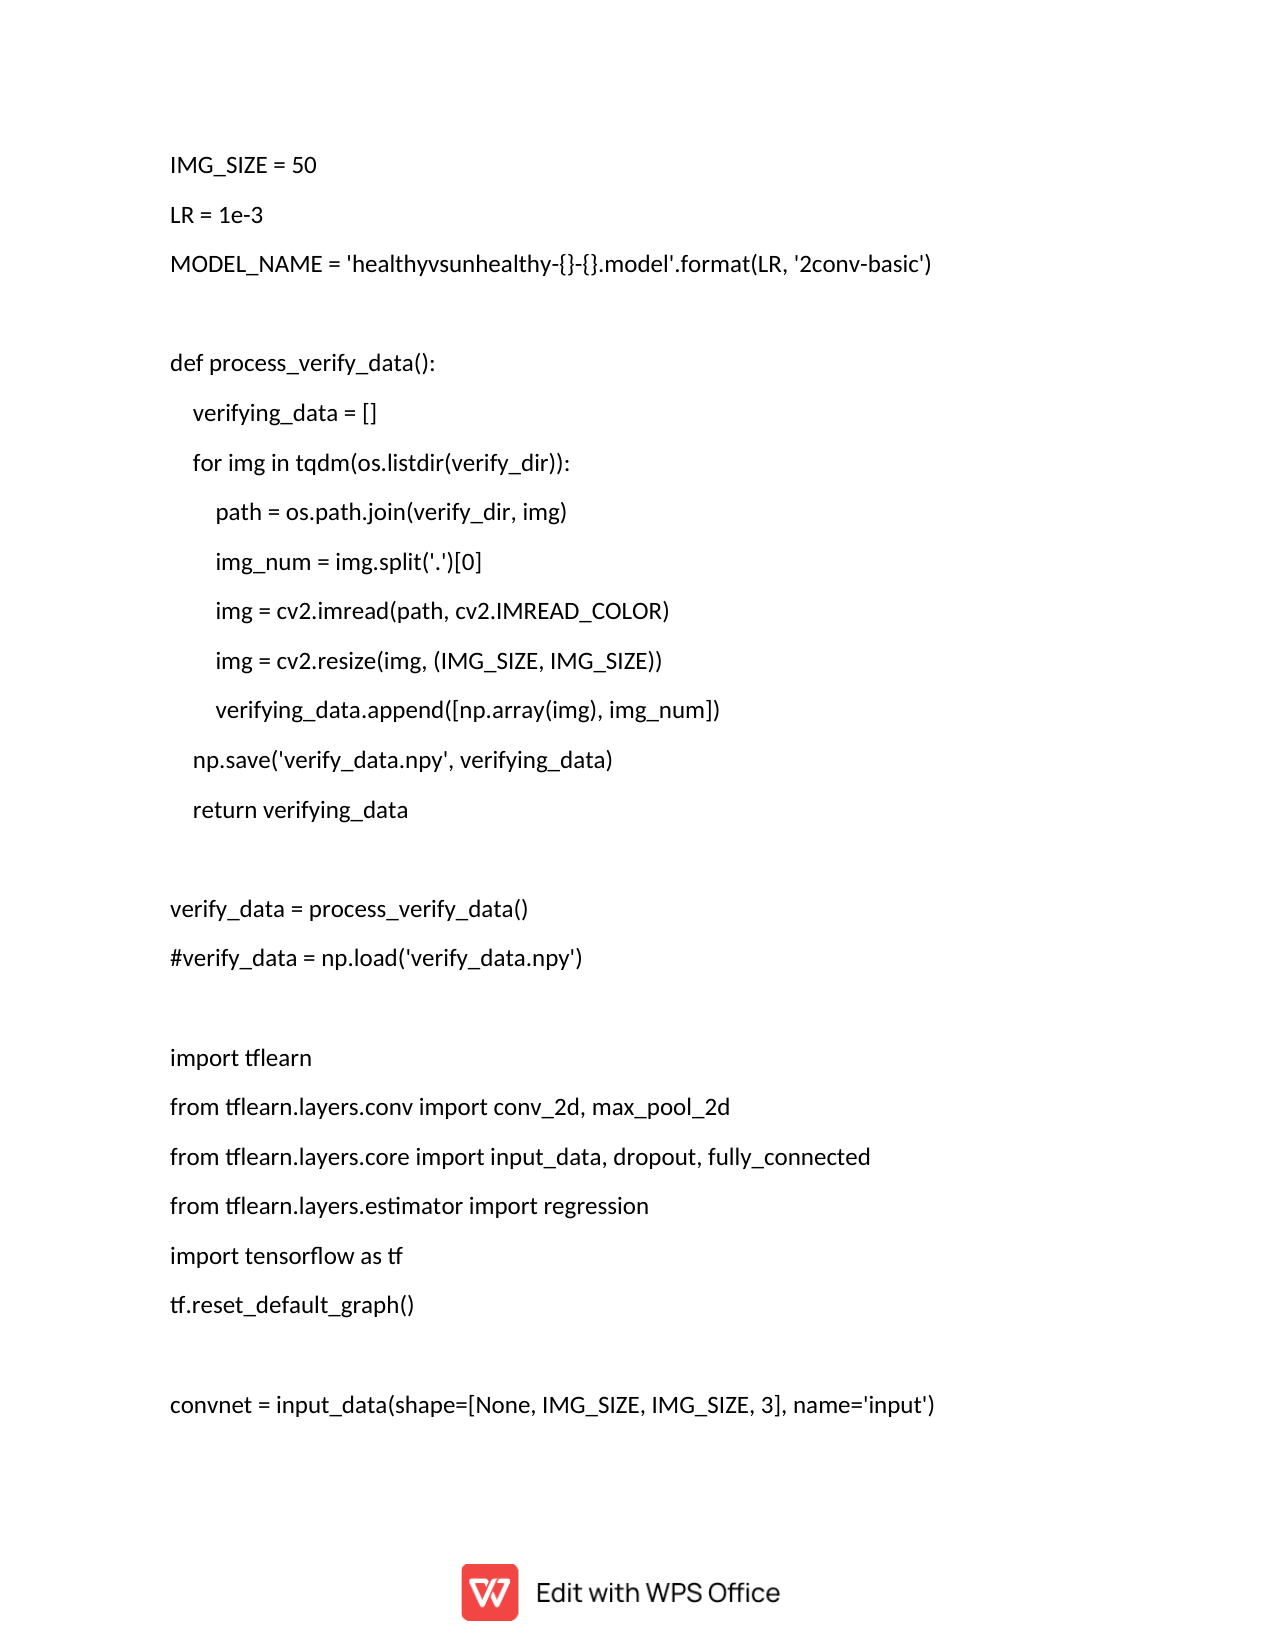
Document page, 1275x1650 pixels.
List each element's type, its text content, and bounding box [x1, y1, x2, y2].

text def process_verify_data(): [147, 348, 1158, 378]
text from tflearn.layers.conv import conv_2d, max_pool_2d [147, 1091, 1158, 1122]
text verifying_data.append([np.array(img), img_num]) [147, 695, 1158, 725]
text verifying_data = [] [147, 397, 1158, 428]
text img = cv2.resize(img, (IMG_SIZE, IMG_SIZE)) [147, 645, 1158, 676]
picture [461, 1564, 781, 1621]
text MODEL_NAME = 'healthyvsunhealthy-{}-{}.model'.format(LR, '2conv-basic') [147, 248, 1158, 279]
text verify_data = process_verify_data() [147, 893, 1158, 923]
text LR = 1e-3 [147, 199, 1158, 229]
text img_num = img.split('.')[0] [147, 546, 1158, 576]
text np.save('verify_data.npy', verifying_data) [147, 744, 1158, 775]
text img = cv2.imread(path, cv2.IMREAD_COLOR) [147, 596, 1158, 626]
text tf.reset_default_graph() [147, 1290, 1158, 1320]
text IMG_SIZE = 50 [147, 149, 1158, 180]
text import tensorflow as tf [147, 1240, 1158, 1271]
text for img in tqdm(os.listdir(verify_dir)): [147, 447, 1158, 477]
text from tflearn.layers.core import input_data, dropout, fully_connected [147, 1141, 1158, 1171]
text #verify_data = np.load('verify_data.npy') [147, 943, 1158, 973]
text from tflearn.layers.estimator import regression [147, 1191, 1158, 1221]
text path = os.path.join(verify_dir, img) [147, 496, 1158, 527]
text return verifying_data [147, 794, 1158, 824]
text import tflearn [147, 1042, 1158, 1072]
text convnet = input_data(shape=[None, IMG_SIZE, IMG_SIZE, 3], name='input') [147, 1389, 1158, 1419]
